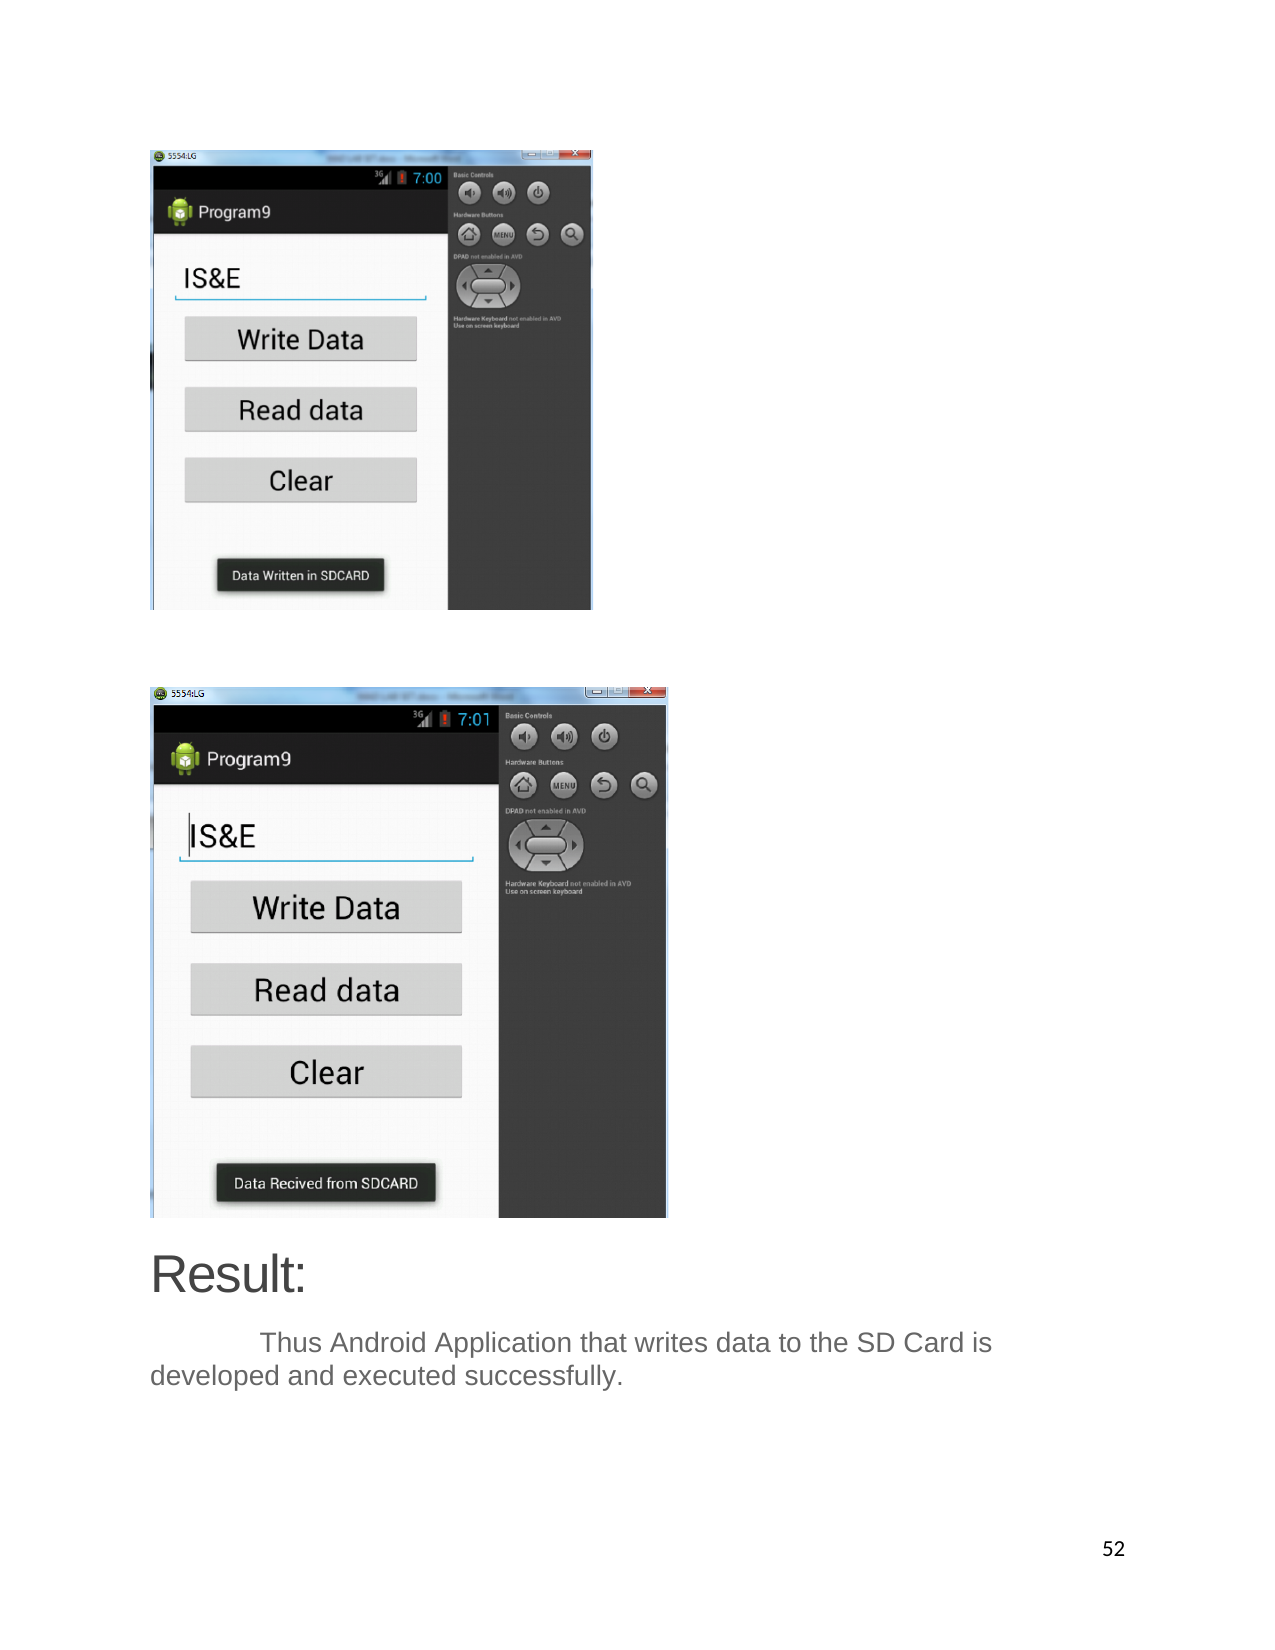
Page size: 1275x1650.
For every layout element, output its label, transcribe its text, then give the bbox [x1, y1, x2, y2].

text Result: [150, 1243, 1125, 1304]
picture [150, 687, 669, 1218]
picture [150, 150, 594, 610]
text Thus Android Application that writes data to the SD Card is developed and executed successfully. [150, 1326, 1125, 1391]
